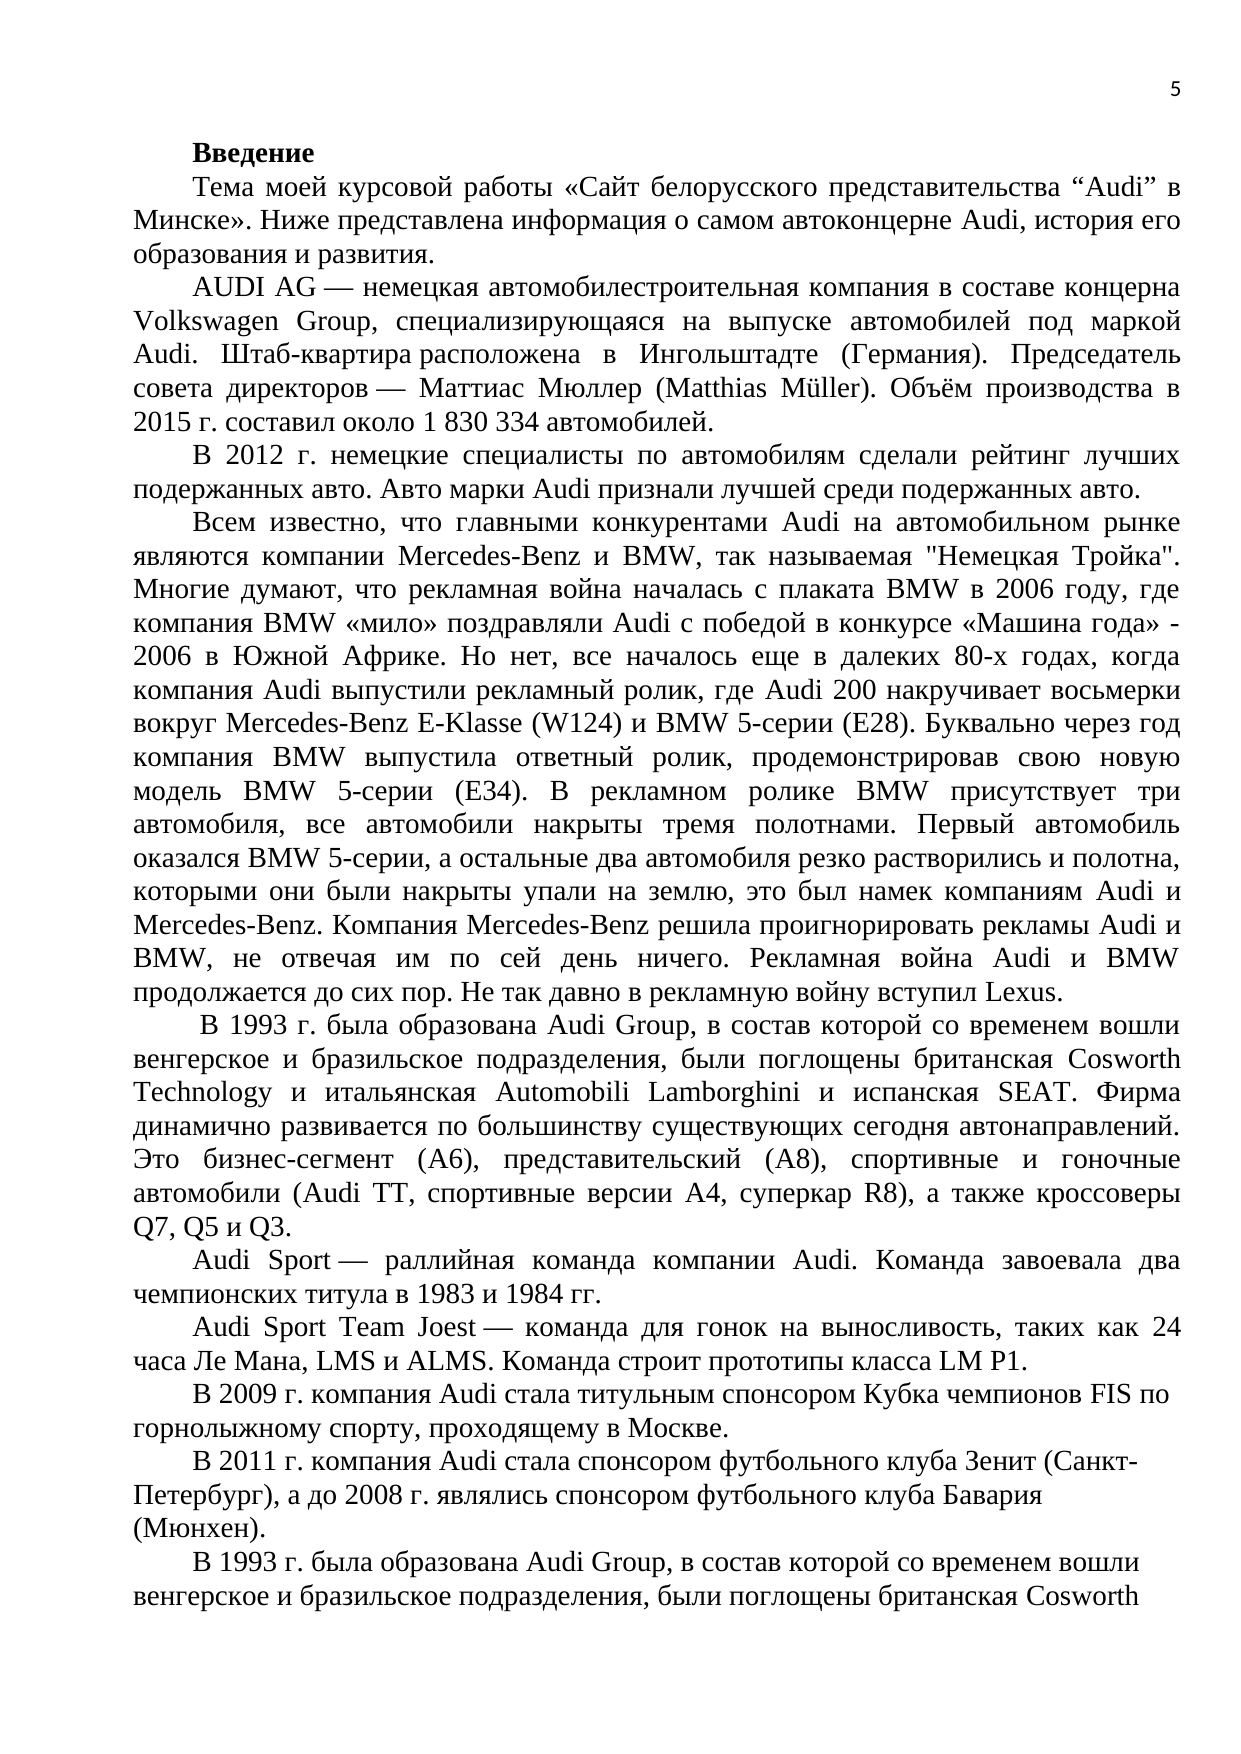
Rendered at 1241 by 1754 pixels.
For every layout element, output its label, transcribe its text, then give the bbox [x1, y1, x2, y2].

text В 2011 г. компания Audi стала спонсором футбольного клуба Зенит (Санкт-Петербург), а до 2008 г. являлись спонсором футбольного клуба Бавария (Мюнхен). [133, 1443, 1181, 1544]
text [133, 1544, 1181, 1611]
text Audi Sport — раллийная команда компании Audi. Команда завоевала два чемпионских титула в 1983 и 1984 гг. [133, 1242, 1181, 1309]
text Всем известно, что главными конкурентами Audi на автомобильном рынке являются компании Mercedes-Benz и BMW, так называемая "Немецкая Тройка". Многие думают, что рекламная война началась с плаката BMW в 2006 году, где компания BMW «мило» поздравляли Audi с победой в конкурсе «Машина года» -2006 в Южной Африке. Но нет, все началось еще в далеких 80-х годах, когда компания Audi выпустили рекламный ролик, где Audi 200 накручивает восьмерки вокруг Mercedes-Benz E-Klasse (W124) и BMW 5-серии (E28). Буквально через год компания BMW выпустила ответный ролик, продемонстрировав свою новую модель BMW 5-серии (E34). В рекламном ролике BMW присутствует три автомобиля, все автомобили накрыты тремя полотнами. Первый автомобиль оказался BMW 5-серии, а остальные два автомобиля резко растворились и полотна, которыми они были накрыты упали на землю, это был намек компаниям Audi и Mercedes-Benz. Компания Mercedes-Benz решила проигнорировать рекламы Audi и BMW, не отвечая им по сей день ничего. Рекламная война Audi и BMW продолжается до сих пор. Не так давно в рекламную войну вступил Lexus. [133, 504, 1181, 1007]
text AUDI AG — немецкая автомобилестроительная компания в составе концерна Volkswagen Group, специализирующаяся на выпуске автомобилей под маркой Audi. Штаб-квартира расположена в Ингольштадте (Германия). Председатель совета директоров — Маттиас Мюллер (Matthias Müller). Объём производства в 2015 г. составил около 1 830 334 автомобилей. [133, 269, 1181, 437]
text В 2012 г. немецкие специалисты по автомобилям сделали рейтинг лучших подержанных авто. Авто марки Audi признали лучшей среди подержанных авто. [133, 437, 1181, 504]
text Audi Sport Team Joest — команда для гонок на выносливость, таких как 24 часа Ле Мана, LMS и ALMS. Команда строит прототипы класса LM P1. [133, 1309, 1181, 1376]
text Тема моей курсовой работы «Сайт белорусского представительства “Audi” в Минске». Ниже представлена информация о самом автоконцерне Audi, история его образования и развития. [133, 169, 1181, 269]
text В 2009 г. компания Audi стала титульным спонсором Кубка чемпионов FIS по горнолыжному спорту, проходящему в Москве. [133, 1376, 1181, 1443]
text Введение [133, 135, 1181, 169]
